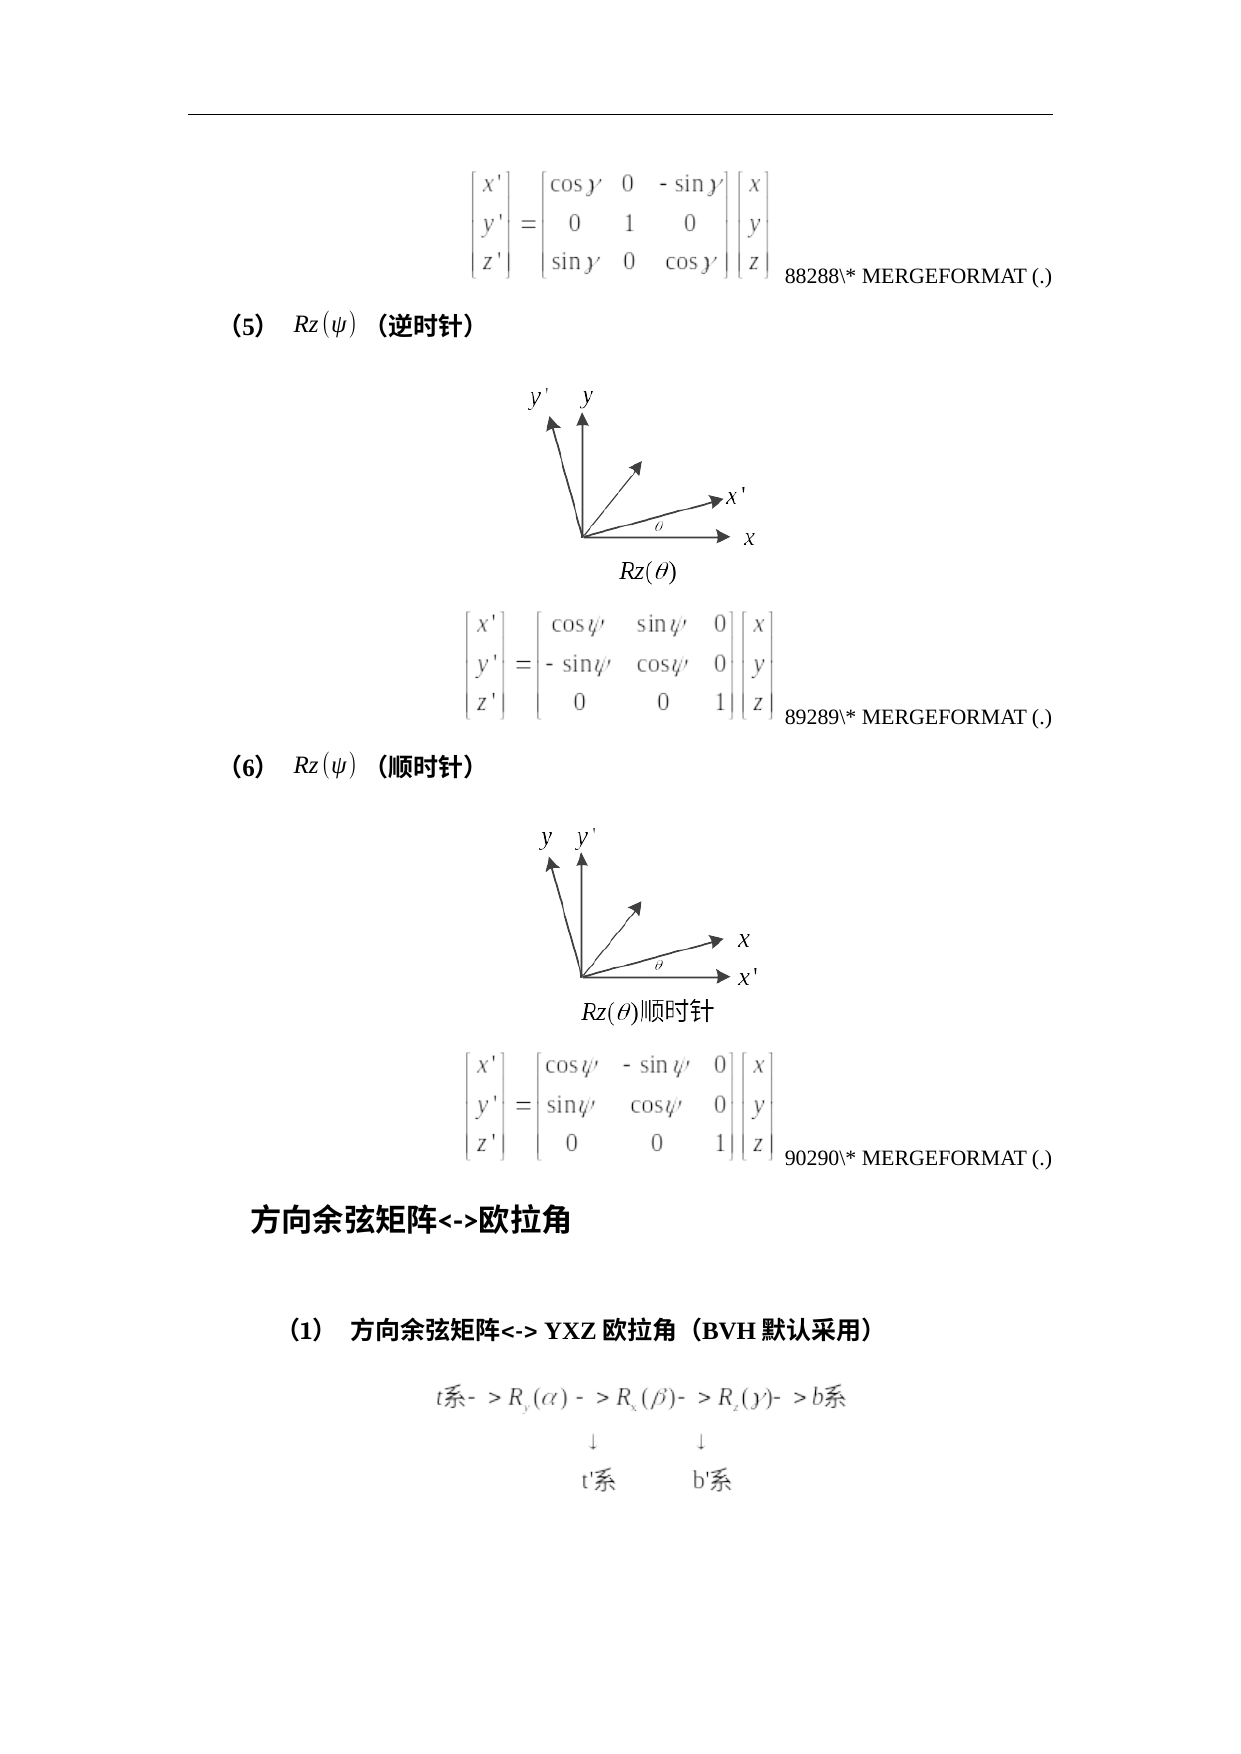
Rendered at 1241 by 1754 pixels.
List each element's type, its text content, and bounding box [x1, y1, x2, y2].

subtitle 方向余弦矩阵<-> YXZ欧拉角（BVH默认采用） [275, 1296, 1053, 1361]
subtitle （逆时针） [217, 292, 1053, 357]
subtitle （顺时针） [217, 733, 1053, 798]
subtitle 方向余弦矩阵<->欧拉角 [187, 1186, 1053, 1251]
